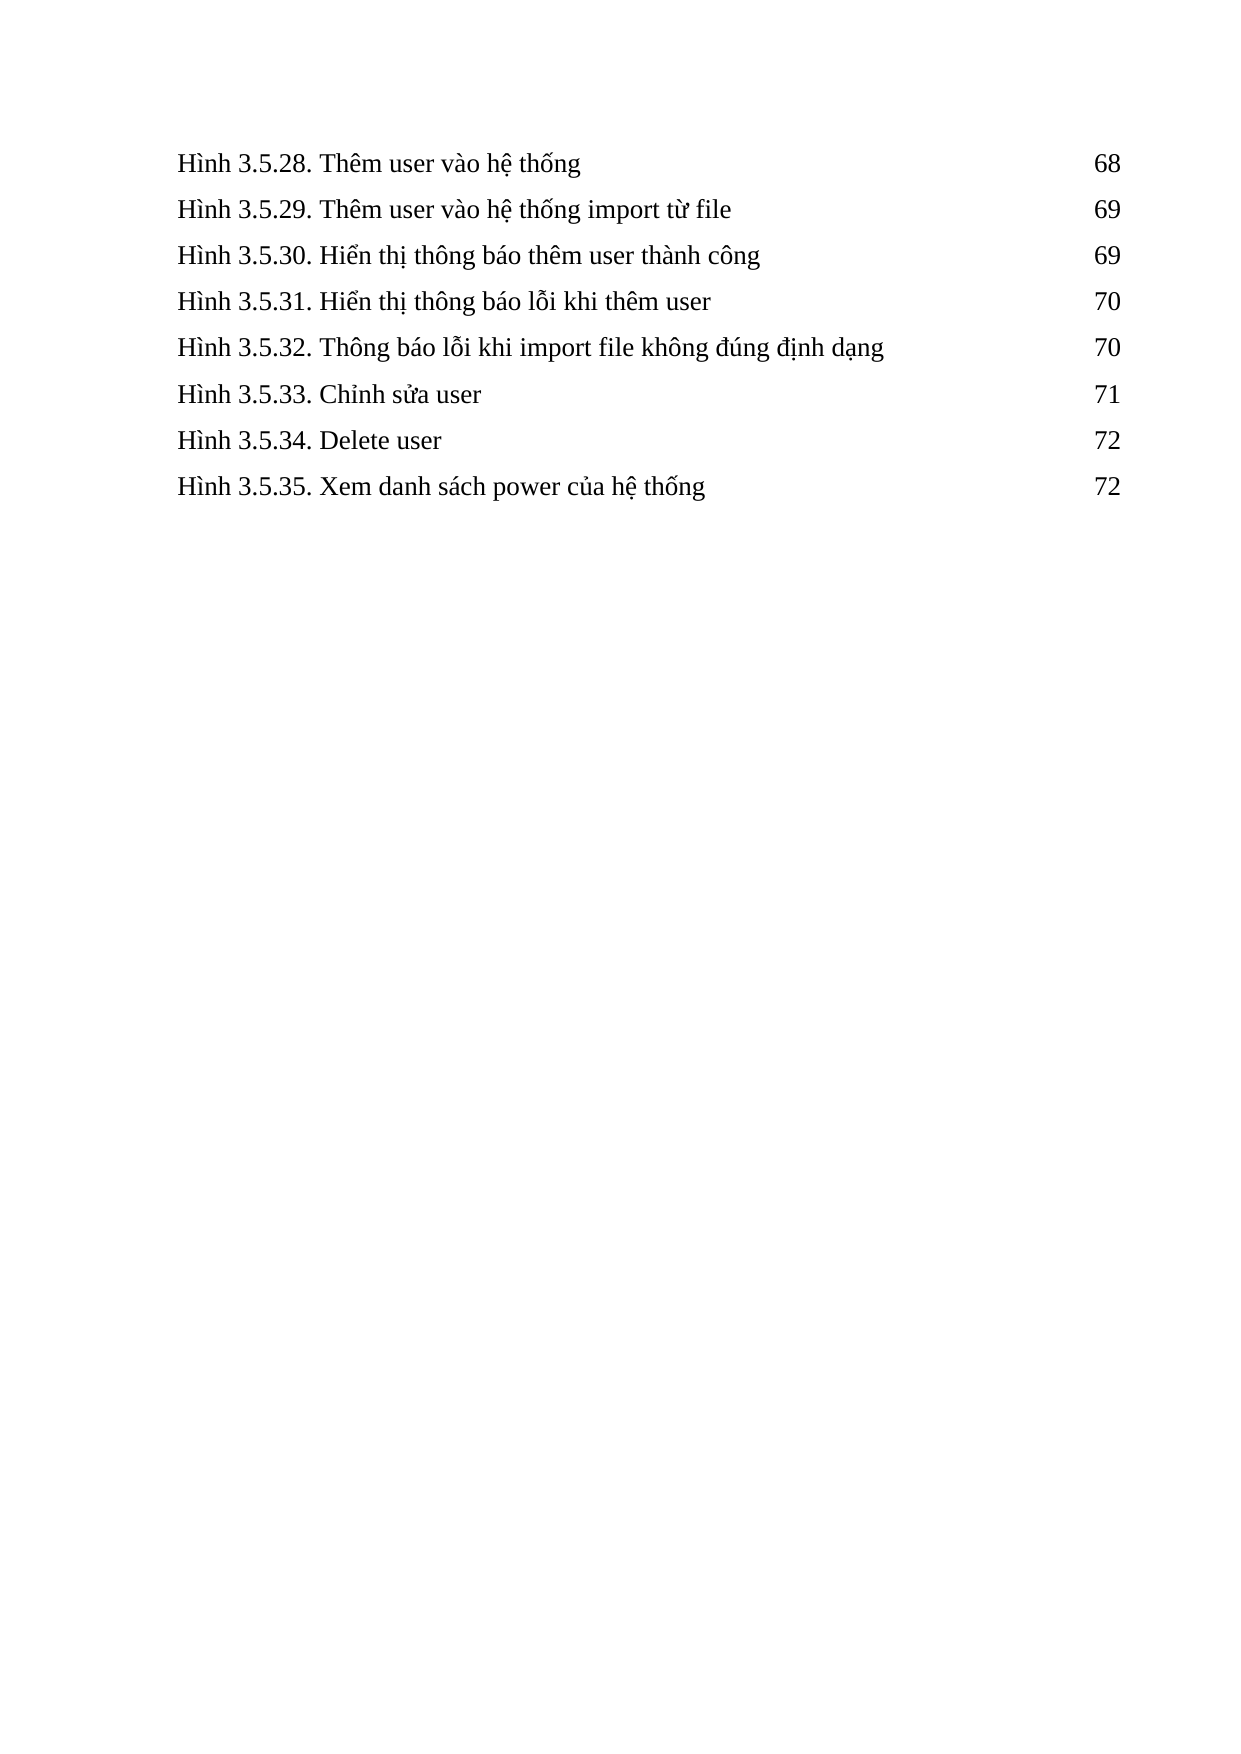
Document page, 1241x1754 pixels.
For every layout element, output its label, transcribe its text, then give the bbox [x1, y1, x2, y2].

text Hình 3.5.29. Thêm user vào hệ thống import từ file 69 [177, 193, 1122, 224]
text Hình 3.5.35. Xem danh sách power của hệ thống 72 [177, 470, 1122, 501]
text Hình 3.5.30. Hiển thị thông báo thêm user thành công 69 [177, 239, 1122, 270]
text Hình 3.5.28. Thêm user vào hệ thống 68 [177, 147, 1122, 178]
text Hình 3.5.33. Chỉnh sửa user 71 [177, 378, 1122, 409]
text Hình 3.5.34. Delete user 72 [177, 424, 1122, 455]
text Hình 3.5.32. Thông báo lỗi khi import file không đúng định dạng 70 [177, 332, 1122, 363]
text Hình 3.5.31. Hiển thị thông báo lỗi khi thêm user 70 [177, 285, 1122, 317]
